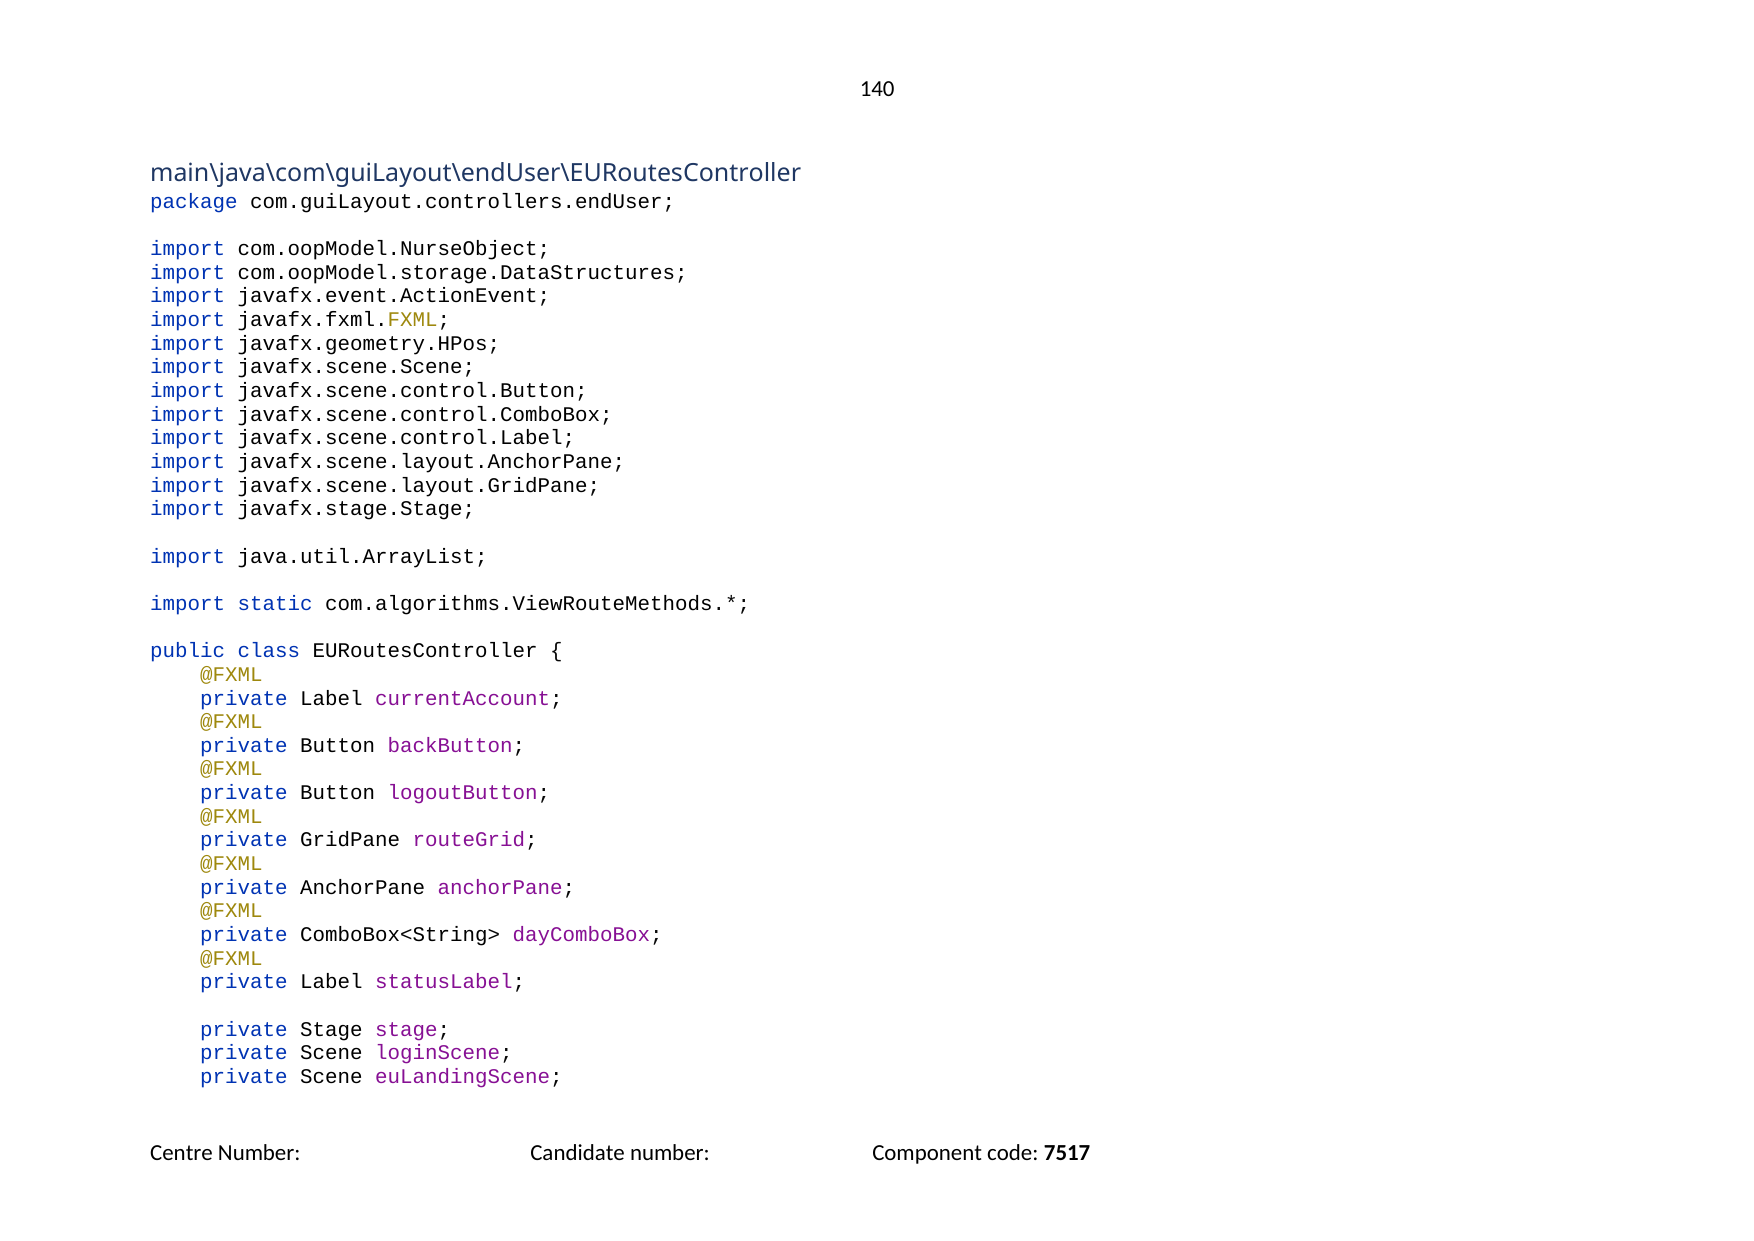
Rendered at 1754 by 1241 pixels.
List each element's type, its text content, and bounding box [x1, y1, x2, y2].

subtitle main\java\com\guiLayout\endUser\EURoutesController [150, 154, 1604, 188]
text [150, 191, 1604, 1089]
